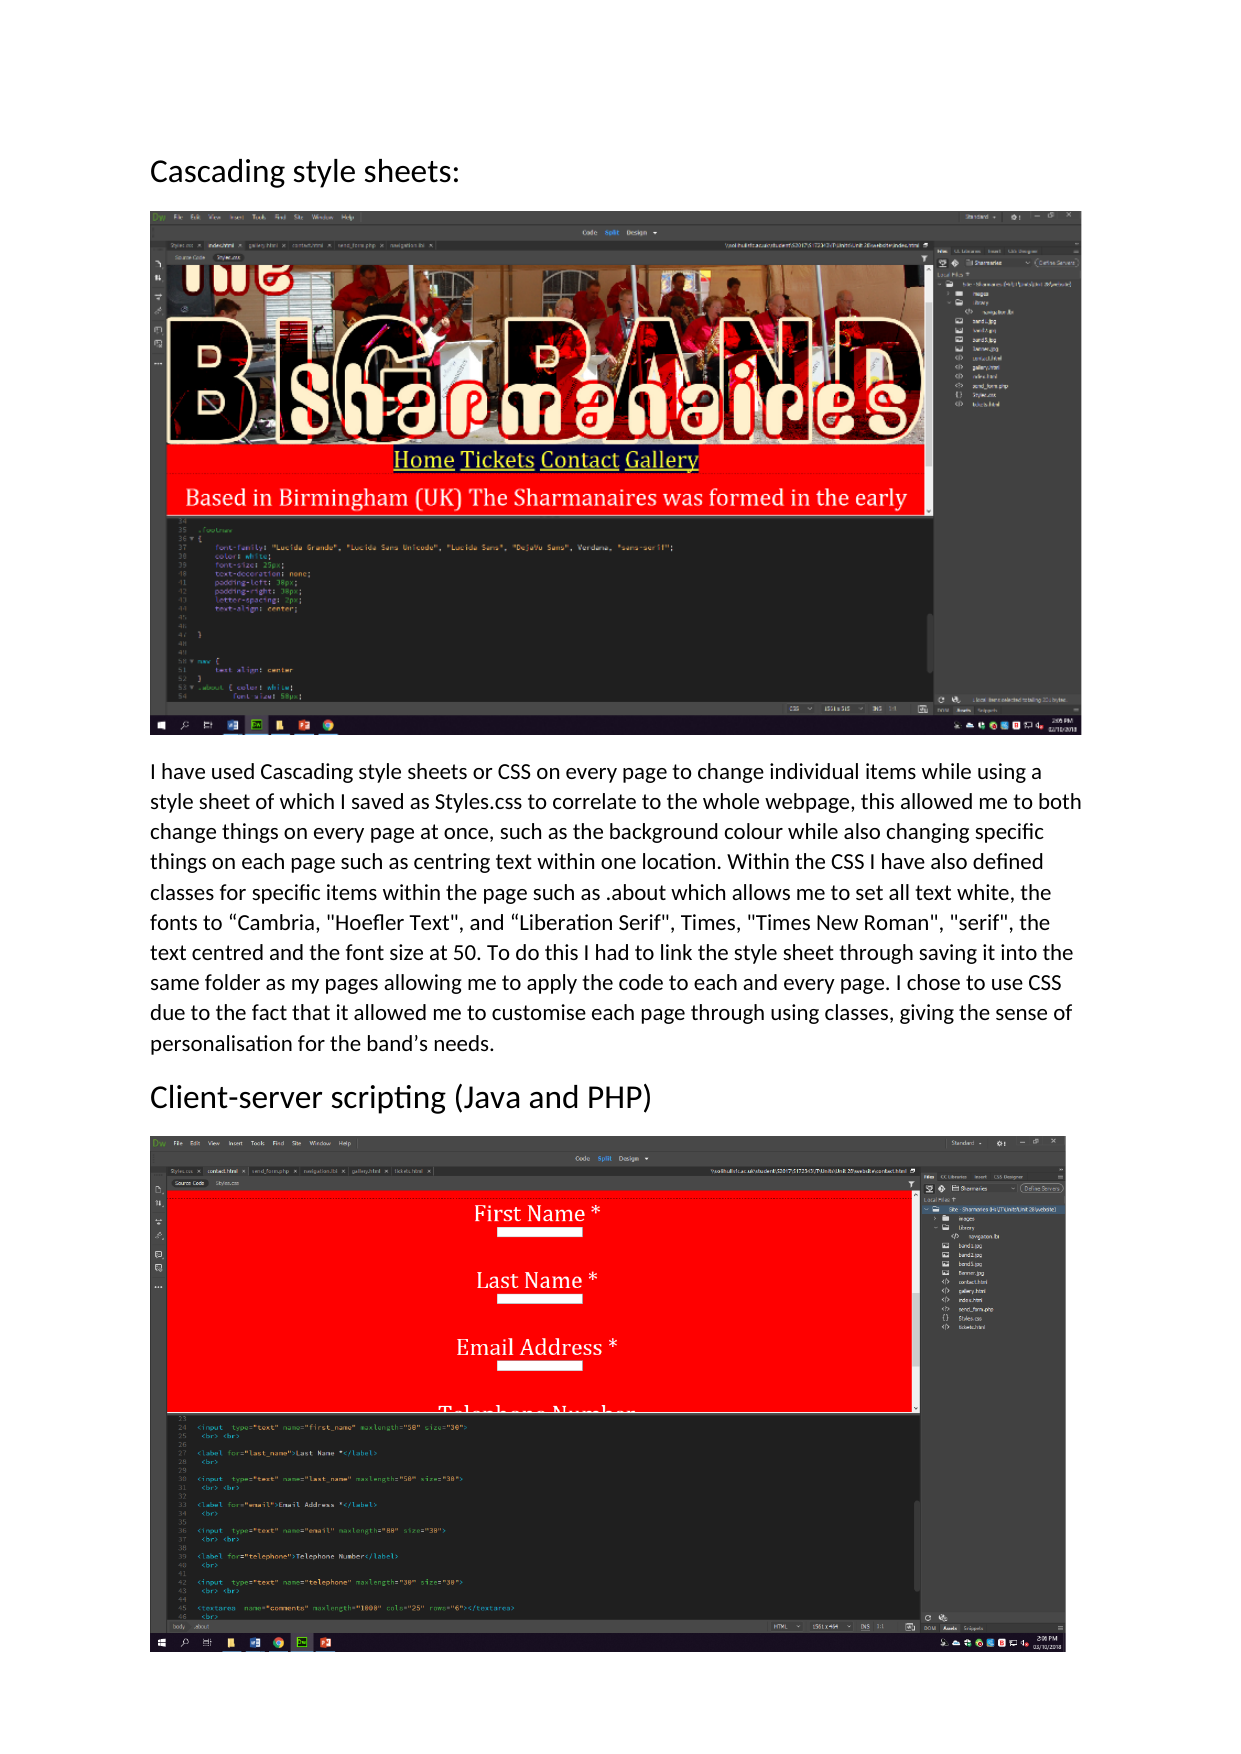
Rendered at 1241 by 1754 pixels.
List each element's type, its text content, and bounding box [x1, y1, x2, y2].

picture [150, 1136, 1066, 1652]
picture [150, 211, 1082, 735]
text Cascading style sheets: [150, 150, 1090, 191]
text Client-server scripting (Java and PHP) [150, 1076, 1090, 1116]
